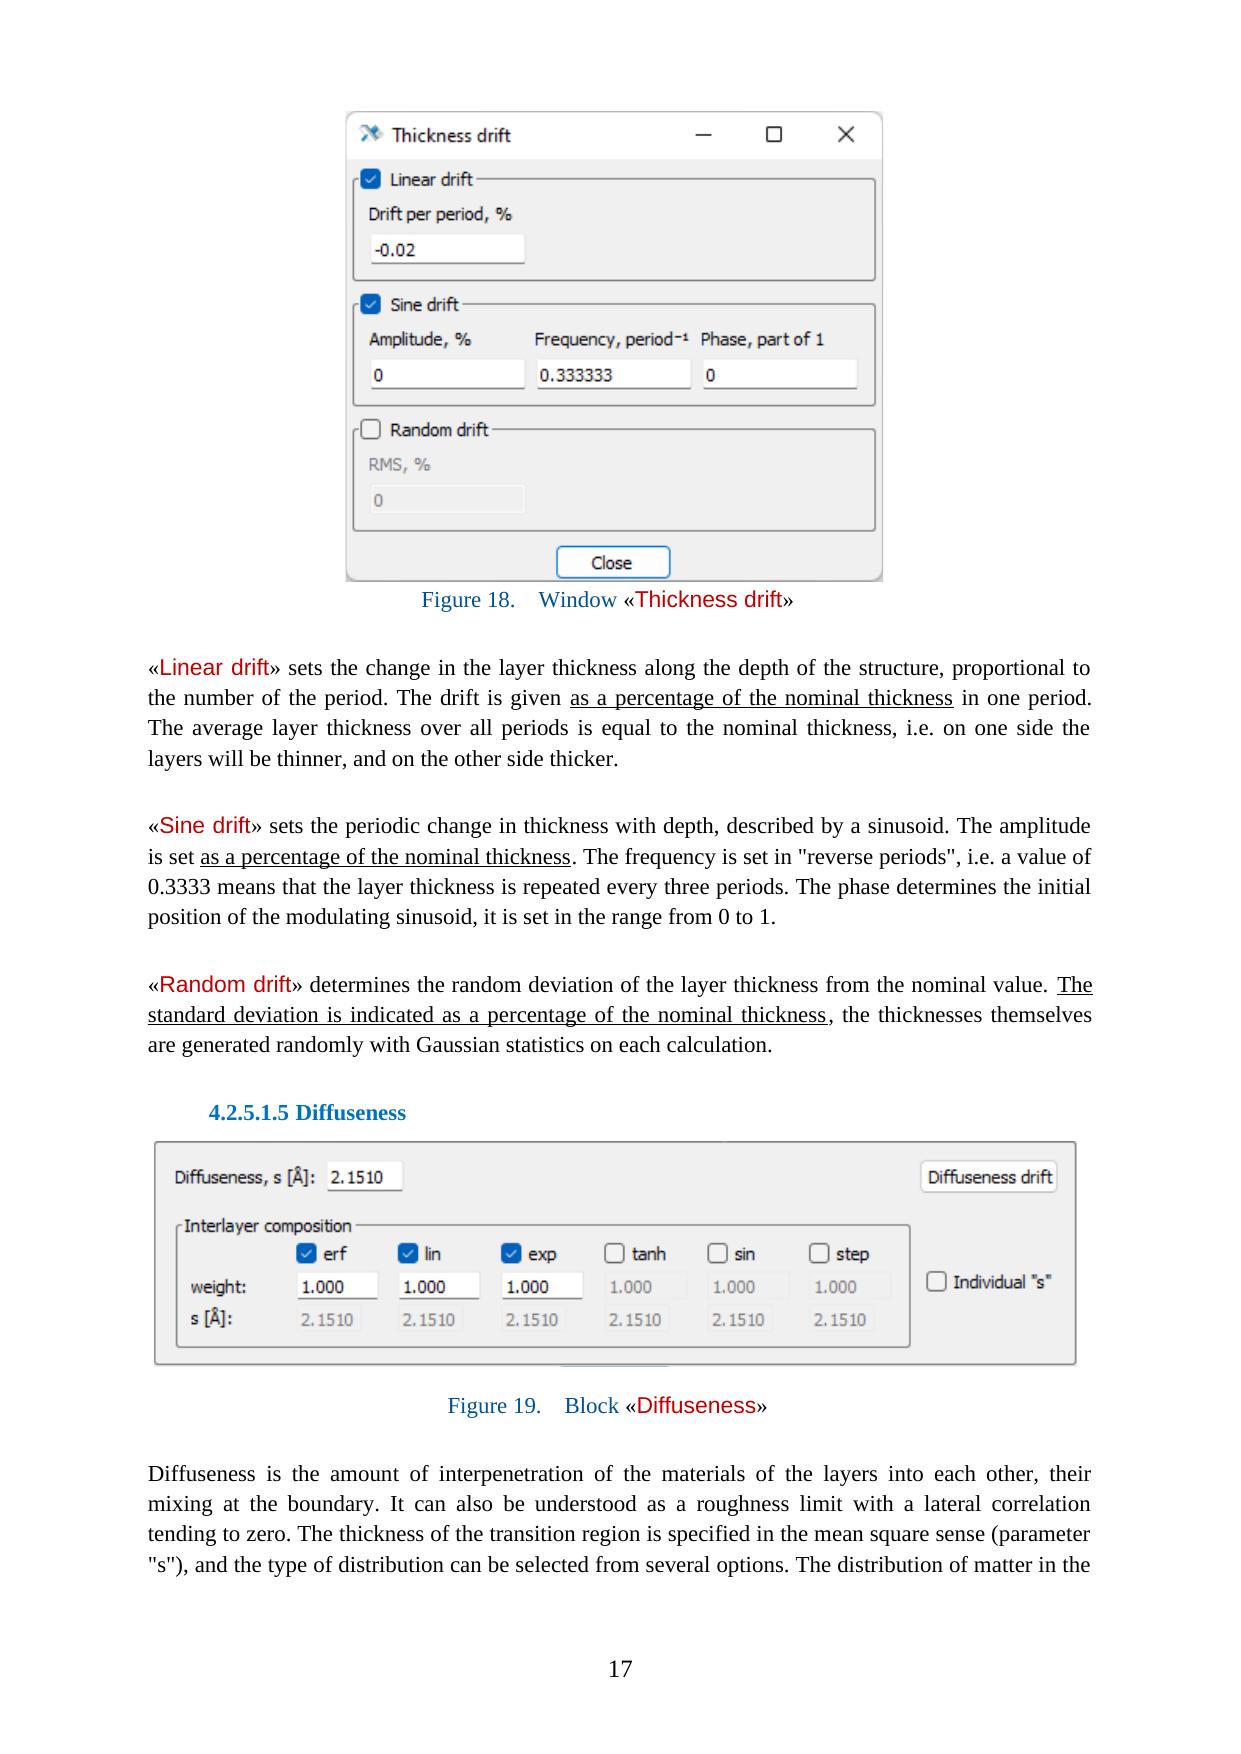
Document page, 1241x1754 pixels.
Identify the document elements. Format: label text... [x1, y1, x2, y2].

picture [153, 1141, 1077, 1367]
picture [345, 111, 884, 582]
text «Sine drift» sets the periodic change in thickness with depth, described by a sinusoid. The amplitude is set as a percentage of the nominal thickness. The frequency is set in "reverse periods", i.e. a value of 0.3333 means that the layer thickness is repeated every three periods. The phase determines the initial position of the modulating sinusoid, it is set in the range from 0 to 1. [148, 812, 1093, 929]
text «Random drift» determines the random deviation of the layer thickness from the nominal value. The standard deviation is indicated as a percentage of the nominal thickness, the thicknesses themselves are generated randomly with Gaussian statistics on each calculation. [148, 971, 1093, 1058]
text «Linear drift» sets the change in the layer thickness along the depth of the structure, proportional to the number of the period. The drift is given as a percentage of the nominal thickness in one period. The average layer thickness over all periods is equal to the nominal thickness, i.e. on one side the layers will be thinner, and on the other side thicker. [148, 654, 1093, 771]
subtitle Diffuseness [209, 1099, 1093, 1125]
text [148, 1460, 1093, 1577]
